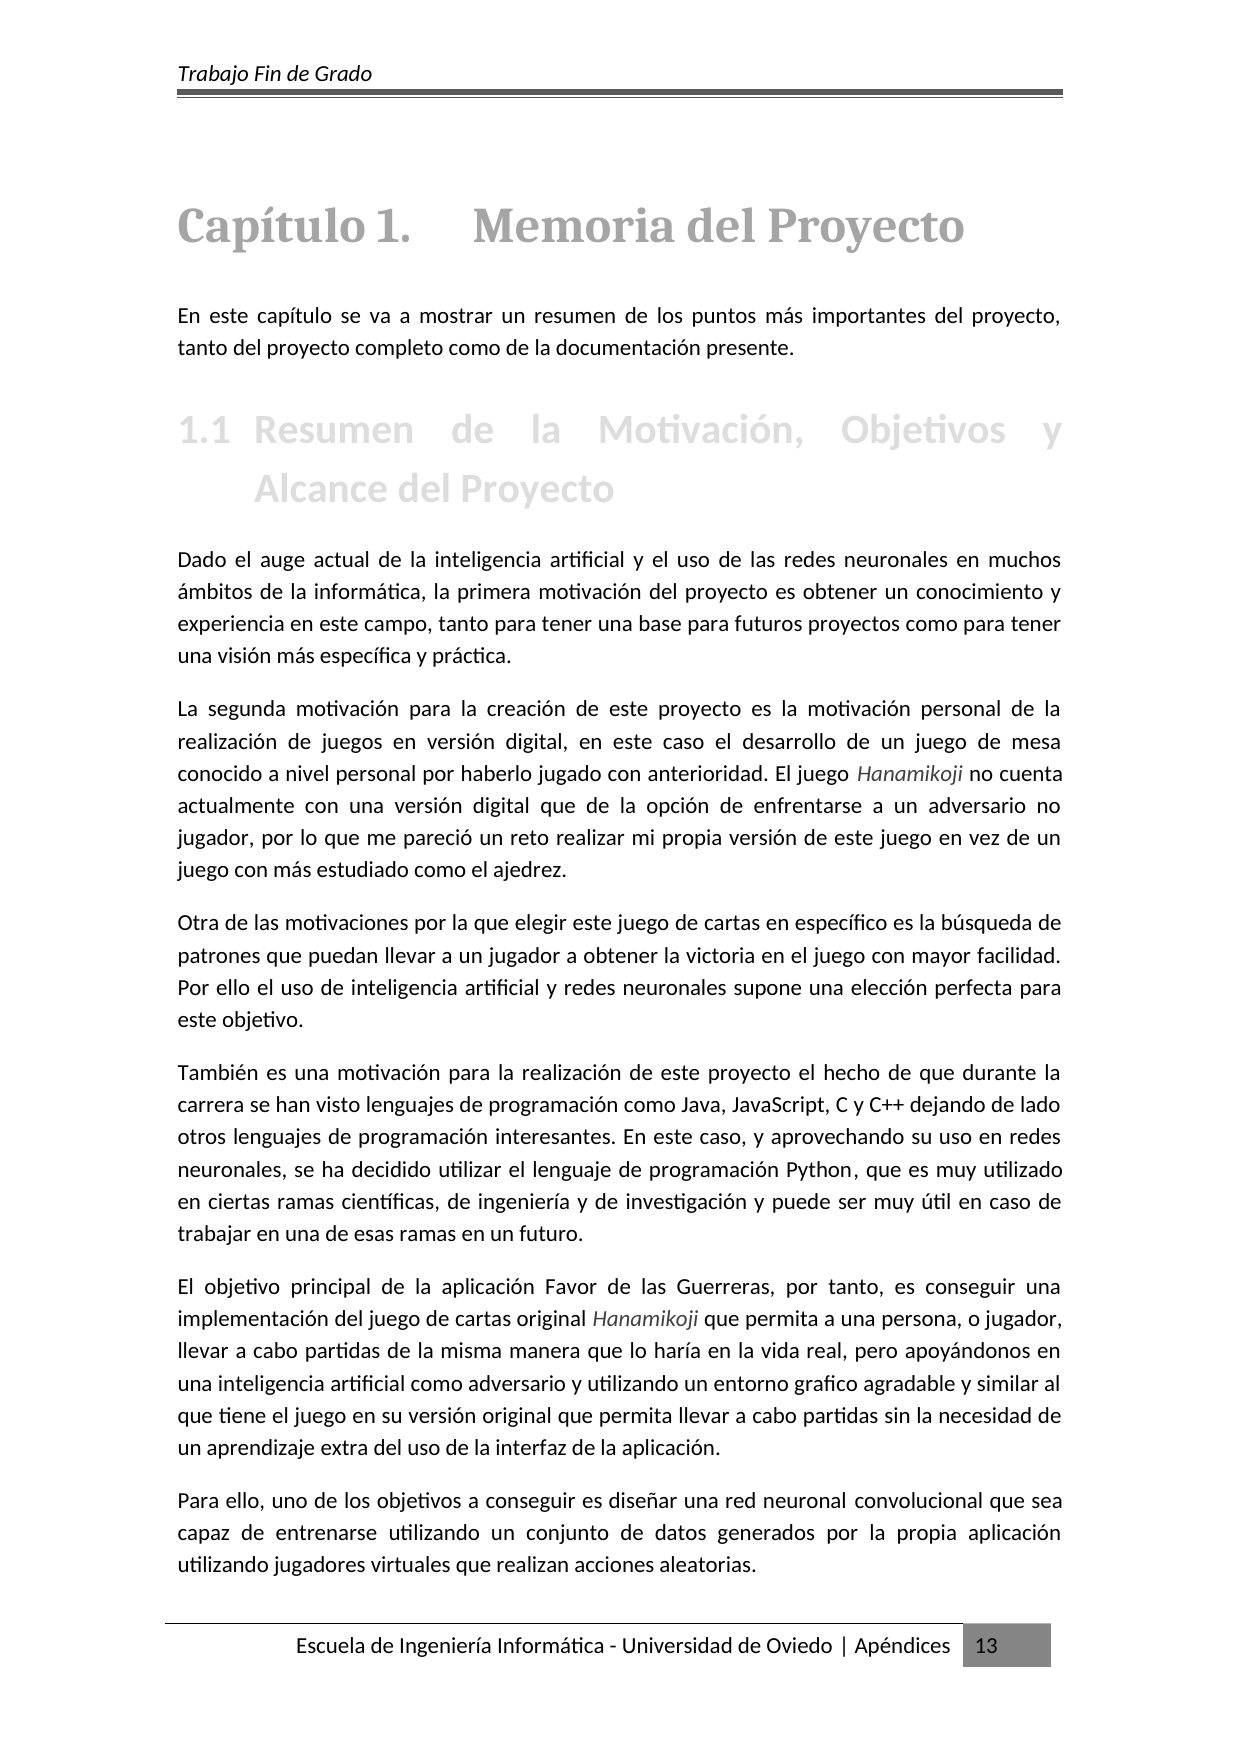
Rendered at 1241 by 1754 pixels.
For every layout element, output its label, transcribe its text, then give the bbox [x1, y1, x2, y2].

text También es una motivación para la realización de este proyecto el hecho de que durante la carrera se han visto lenguajes de programación como Java, JavaScript, C y C++ dejando de lado otros lenguajes de programación interesantes. En este caso, y aprovechando su uso en redes neuronales, se ha decidido utilizar el lenguaje de programación Python, que es muy utilizado en ciertas ramas científicas, de ingeniería y de investigación y puede ser muy útil en caso de trabajar en una de esas ramas en un futuro. [177, 1058, 1063, 1247]
subtitle Memoria del Proyecto [177, 198, 1063, 255]
text Para ello, uno de los objetivos a conseguir es diseñar una red neuronal convolucional que sea capaz de entrenarse utilizando un conjunto de datos generados por la propia aplicación utilizando jugadores virtuales que realizan acciones aleatorias. [177, 1486, 1063, 1578]
text Otra de las motivaciones por la que elegir este juego de cartas en específico es la búsqueda de patrones que puedan llevar a un jugador a obtener la victoria en el juego con mayor facilidad. Por ello el uso de inteligencia artificial y redes neuronales supone una elección perfecta para este objetivo. [177, 908, 1063, 1033]
text El objetivo principal de la aplicación Favor de las Guerreras, por tanto, es conseguir una implementación del juego de cartas original Hanamikoji que permita a una persona, o jugador, llevar a cabo partidas de la misma manera que lo haría en la vida real, pero apoyándonos en una inteligencia artificial como adversario y utilizando un entorno grafico agradable y similar al que tiene el juego en su versión original que permita llevar a cabo partidas sin la necesidad de un aprendizaje extra del uso de la interfaz de la aplicación. [177, 1272, 1063, 1461]
text Dado el auge actual de la inteligencia artificial y el uso de las redes neuronales en muchos ámbitos de la informática, la primera motivación del proyecto es obtener un conocimiento y experiencia en este campo, tanto para tener una base para futuros proyectos como para tener una visión más específica y práctica. [177, 545, 1063, 669]
text En este capítulo se va a mostrar un resumen de los puntos más importantes del proyecto, tanto del proyecto completo como de la documentación presente. [177, 301, 1063, 361]
subtitle Resumen de la Motivación, Objetivos y Alcance del Proyecto [177, 403, 1063, 512]
text La segunda motivación para la creación de este proyecto es la motivación personal de la realización de juegos en versión digital, en este caso el desarrollo de un juego de mesa conocido a nivel personal por haberlo jugado con anterioridad. El juego Hanamikoji no cuenta actualmente con una versión digital que de la opción de enfrentarse a un adversario no jugador, por lo que me pareció un reto realizar mi propia versión de este juego en vez de un juego con más estudiado como el ajedrez. [177, 694, 1063, 883]
